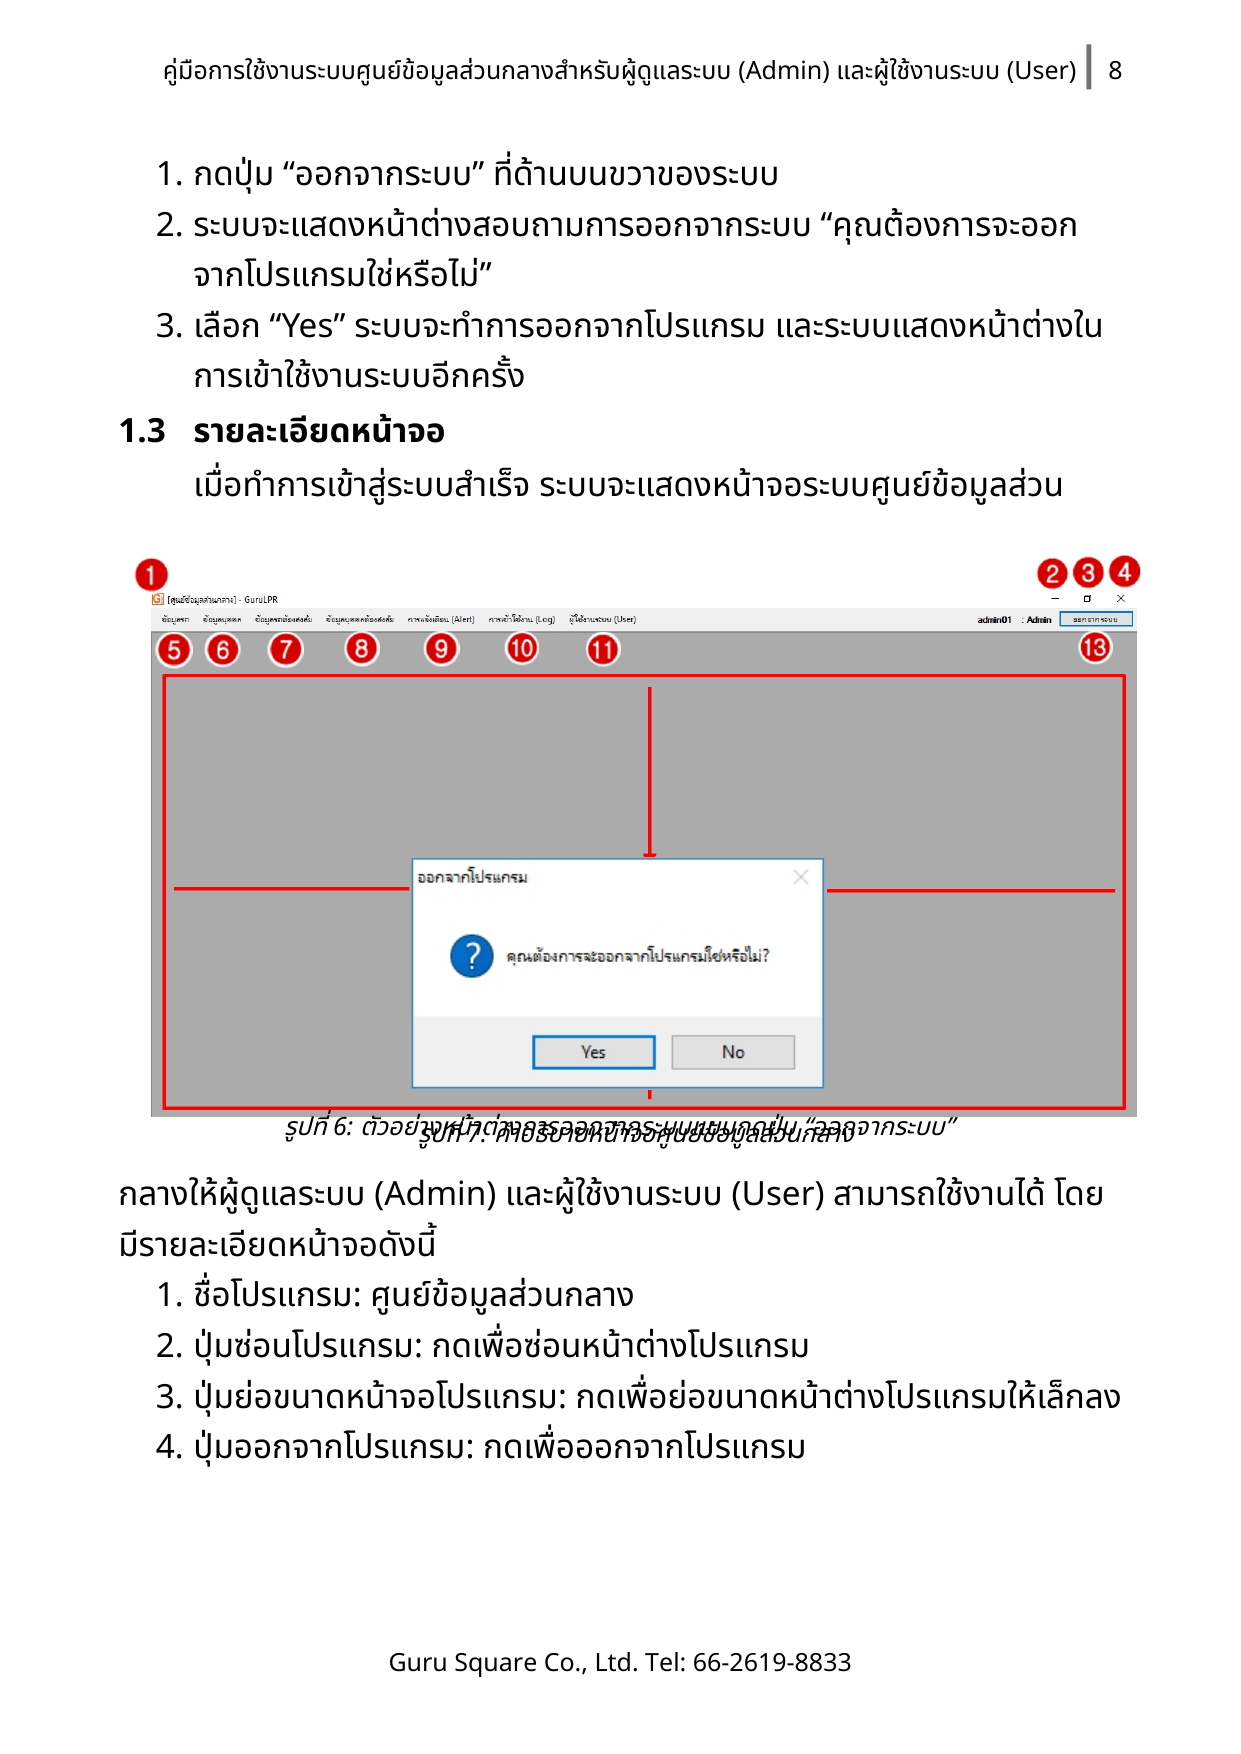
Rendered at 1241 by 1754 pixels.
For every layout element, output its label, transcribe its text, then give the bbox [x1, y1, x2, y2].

list ปุ่มย่อขนาดหน้าจอโปรแกรม: กดเพื่อย่อขนาดหน้าต่างโปรแกรมให้เล็กลง [156, 1372, 1122, 1423]
list ระบบจะแสดงหน้าต่างสอบถามการออกจากระบบ “คุณต้องการจะออกจากโปรแกรมใช่หรือไม่” [156, 201, 1122, 302]
list ปุ่มซ่อนโปรแกรม: กดเพื่อซ่อนหน้าต่างโปรแกรม [156, 1322, 1122, 1372]
list กดปุ่ม “ออกจากระบบ” ที่ด้านบนขวาของระบบ [156, 150, 1122, 201]
subtitle รายละเอียดหน้าจอ [118, 407, 1122, 457]
list เลือก “Yes” ระบบจะทำการออกจากโปรแกรม และระบบแสดงหน้าต่างในการเข้าใช้งานระบบอีกครั้ง [156, 302, 1122, 403]
picture [131, 553, 1141, 1117]
list ปุ่มออกจากโปรแกรม: กดเพื่อออกจากโปรแกรม [156, 1423, 1122, 1474]
list ชื่อโปรแกรม: ศูนย์ข้อมูลส่วนกลาง [156, 1271, 1122, 1322]
